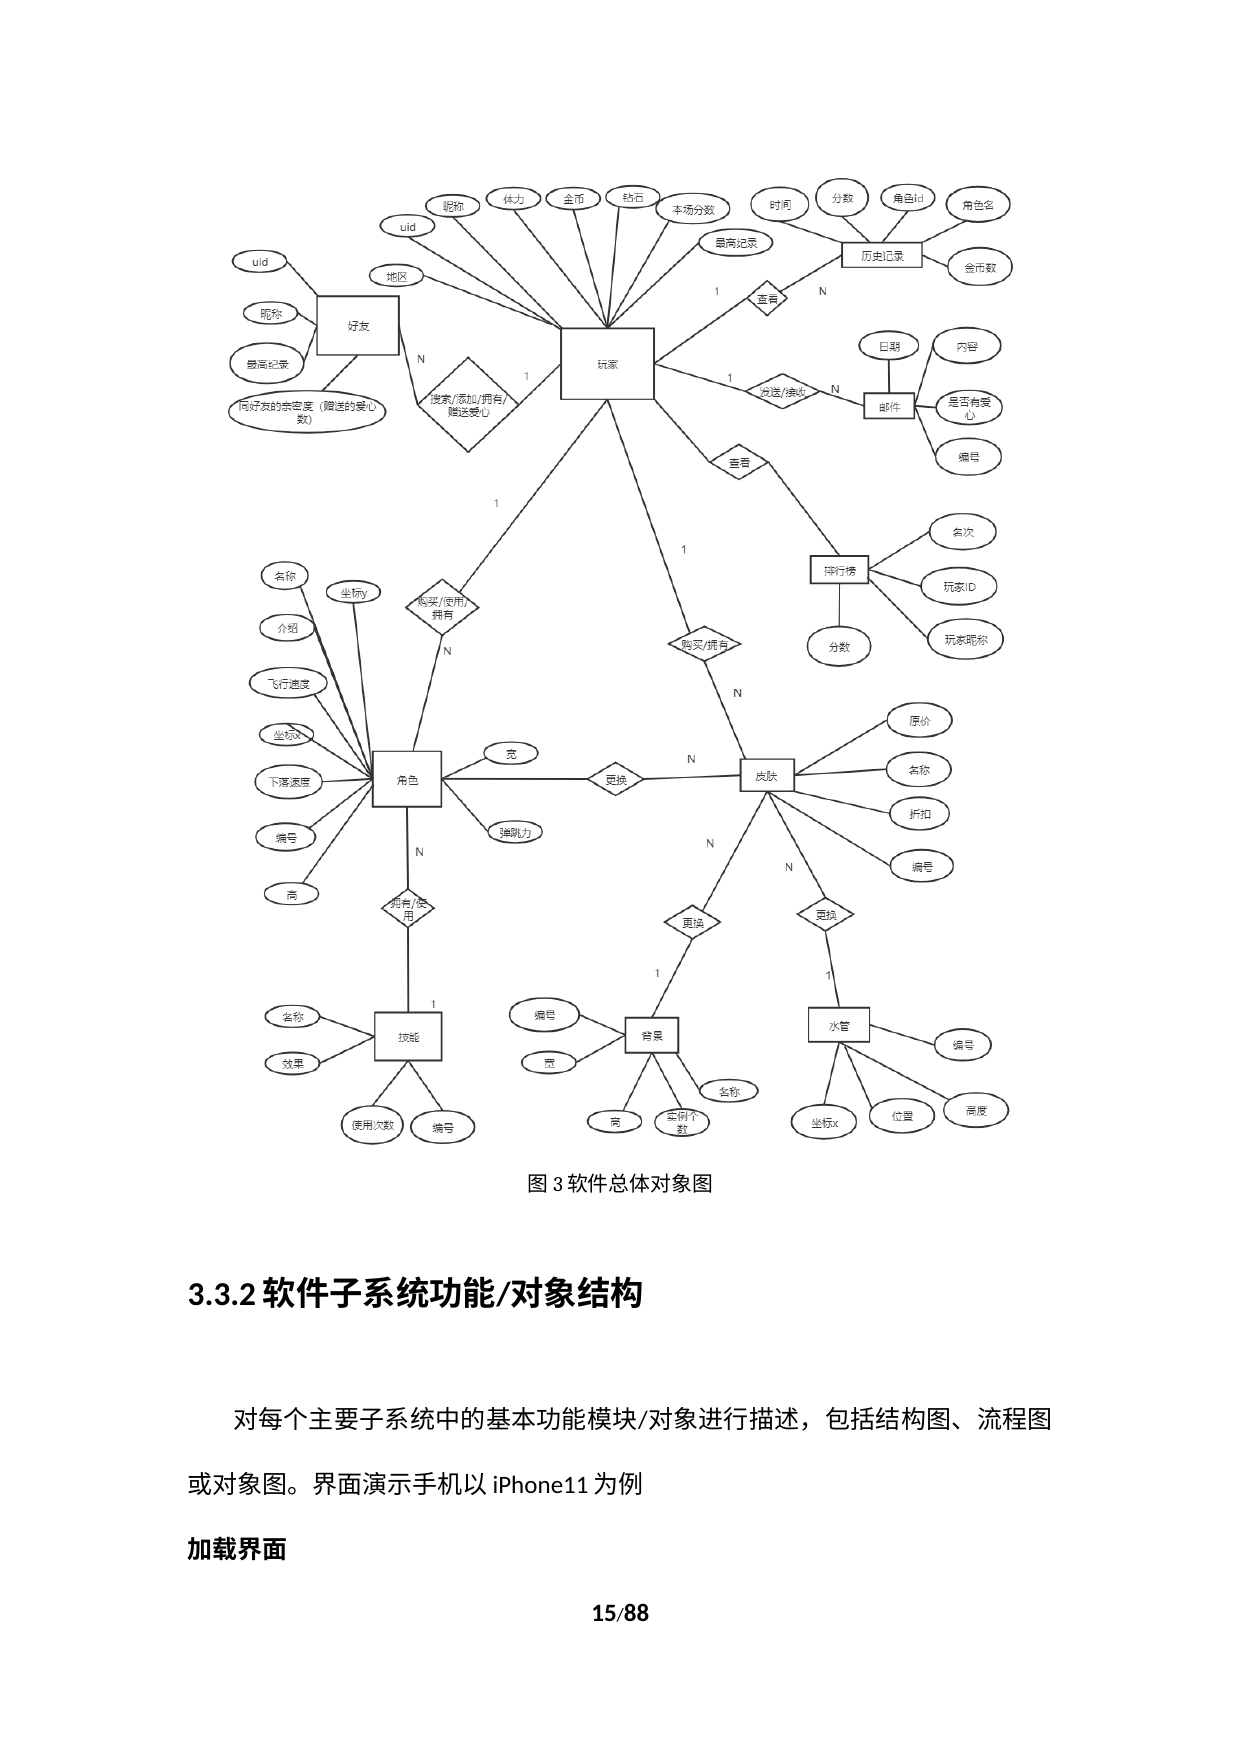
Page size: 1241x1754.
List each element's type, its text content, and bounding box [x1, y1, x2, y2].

text 加载界面 [187, 1515, 1053, 1580]
text 对每个主要子系统中的基本功能模块/对象进行描述，包括结构图、流程图或对象图。界面演示手机以iPhone11为例 [187, 1385, 1053, 1515]
text 图 3软件总体对象图 [187, 1166, 1053, 1198]
picture [208, 158, 1032, 1164]
subtitle 3.3.2软件子系统功能/对象结构 [187, 1258, 1053, 1323]
